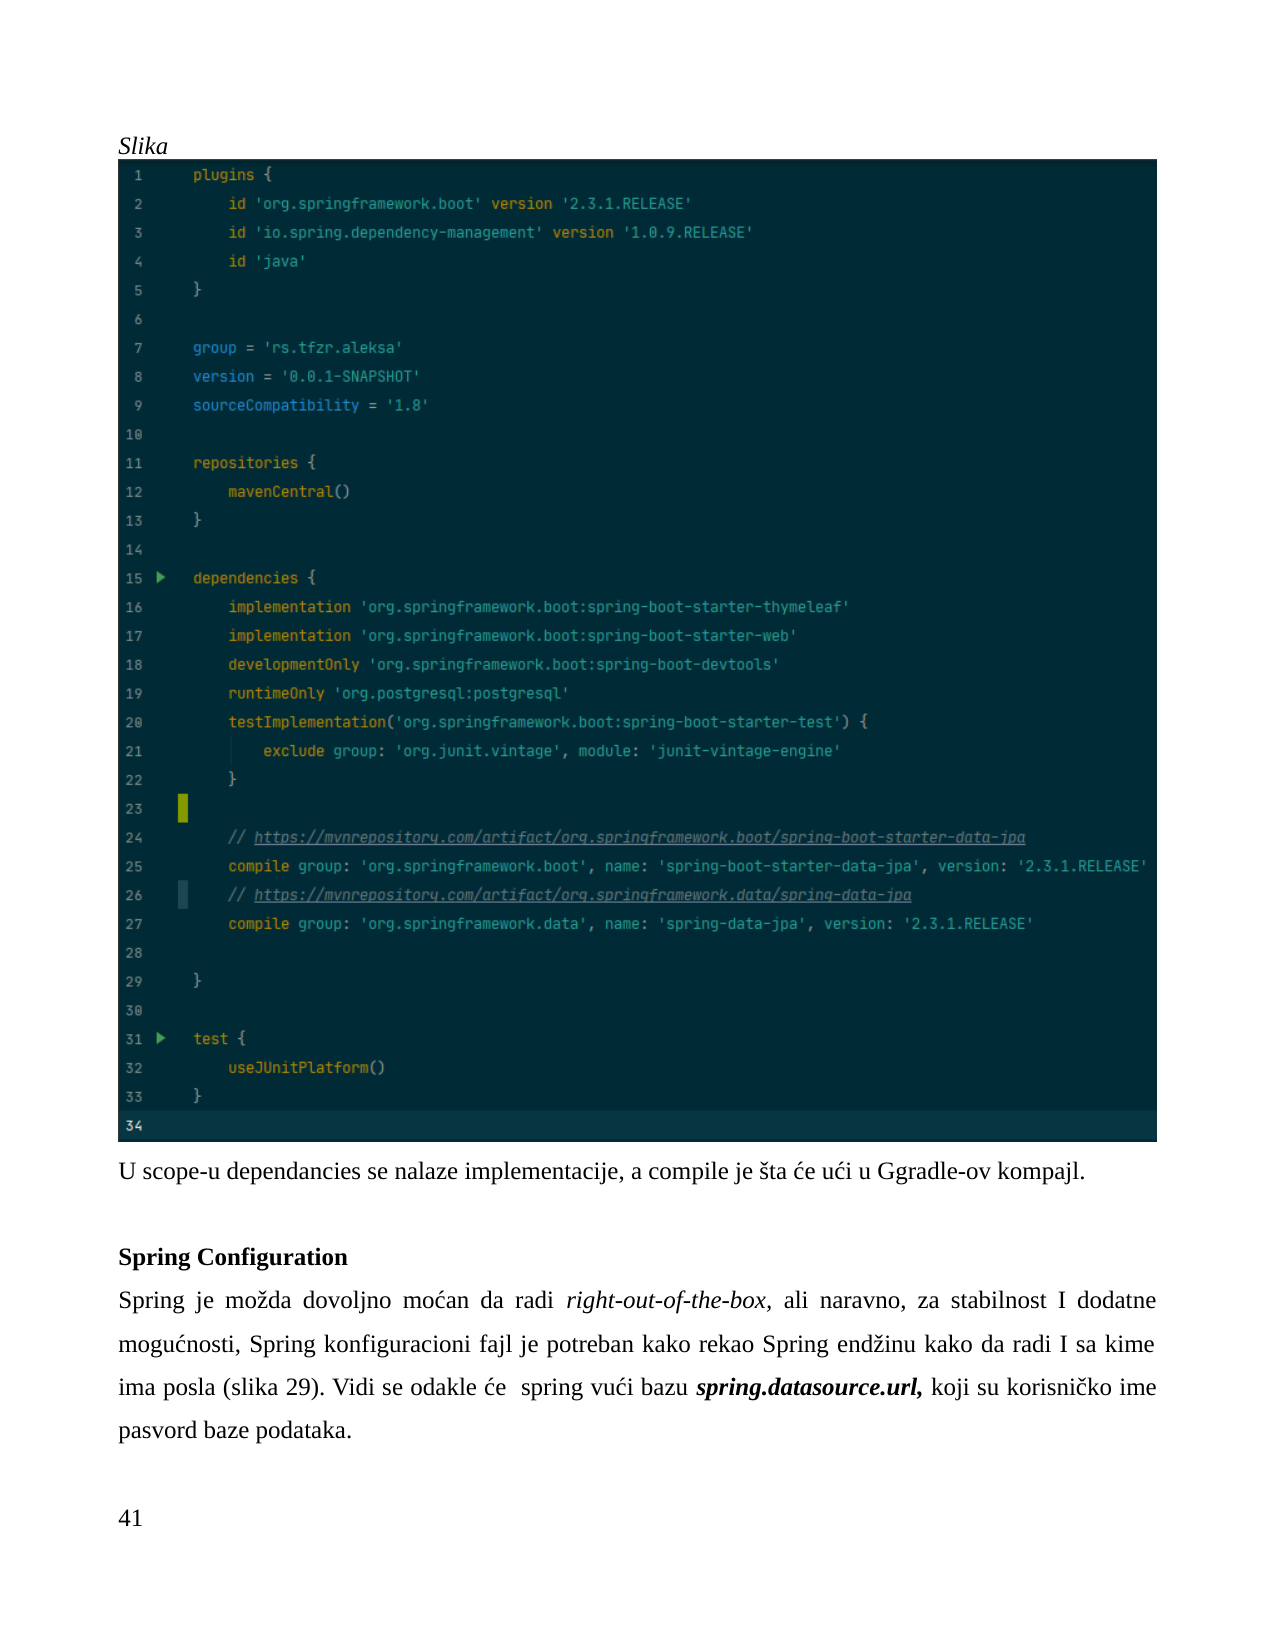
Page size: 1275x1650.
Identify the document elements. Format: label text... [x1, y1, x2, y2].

picture [439, 921, 450, 928]
picture [651, 229, 657, 237]
picture [127, 948, 132, 957]
picture [484, 892, 490, 902]
picture [334, 717, 339, 727]
picture [248, 457, 271, 468]
picture [195, 1088, 199, 1103]
picture [765, 633, 775, 640]
picture [401, 227, 415, 237]
picture [296, 230, 301, 240]
picture [281, 863, 289, 871]
picture [194, 573, 271, 585]
picture [409, 748, 416, 755]
picture [127, 804, 132, 813]
picture [228, 659, 263, 669]
picture [515, 633, 521, 640]
picture [895, 892, 911, 902]
picture [704, 659, 718, 669]
picture [808, 896, 817, 902]
picture [988, 863, 999, 871]
picture [448, 894, 454, 902]
picture [237, 374, 254, 381]
picture [127, 977, 132, 986]
picture [273, 918, 280, 929]
picture [603, 662, 608, 672]
picture [305, 201, 313, 211]
picture [553, 229, 587, 237]
picture [528, 201, 534, 209]
picture [369, 719, 385, 727]
picture [515, 921, 521, 928]
picture [136, 171, 141, 180]
picture [323, 921, 342, 931]
picture [309, 489, 324, 497]
picture [415, 690, 420, 701]
picture [307, 604, 315, 612]
picture [256, 832, 263, 841]
picture [374, 633, 381, 639]
picture [127, 833, 132, 842]
picture [791, 604, 797, 612]
picture [325, 230, 336, 237]
picture [230, 201, 236, 209]
picture [237, 198, 245, 209]
picture [237, 717, 260, 727]
picture [265, 921, 271, 929]
picture [334, 633, 350, 641]
picture [290, 372, 298, 380]
picture [157, 571, 165, 583]
text U scope-u dependancies se nalaze implementacije, a compile je šta će ući u Ggradle-ov kompajl. [118, 118, 1157, 159]
picture [273, 456, 298, 468]
picture [673, 863, 679, 873]
picture [326, 633, 333, 641]
picture [623, 604, 634, 611]
picture [352, 661, 359, 672]
picture [658, 719, 669, 727]
picture [316, 690, 324, 701]
picture [484, 921, 494, 928]
picture [711, 606, 718, 612]
picture [537, 719, 547, 727]
picture [352, 403, 358, 412]
text Spring je možda dovoljno moćan da radi right-out-of-the-box, ali naravno, za stabilnost I dodatne mogućnosti, Spring konfiguracioni fajl je potreban kako rekao Spring endžinu kako da radi I sa kime ima posla (slika 29). Vidi se odakle će spring vući bazu spring.datasource.url, koji su korisničko ime pasvord baze podataka. [118, 1286, 1157, 1444]
picture [272, 688, 306, 698]
picture [229, 863, 263, 873]
picture [136, 1035, 141, 1044]
picture [409, 201, 416, 208]
picture [527, 750, 534, 756]
picture [275, 892, 289, 902]
picture [685, 227, 691, 237]
picture [410, 633, 418, 643]
picture [299, 601, 306, 612]
picture [573, 892, 587, 902]
picture [439, 863, 450, 871]
picture [547, 690, 552, 701]
picture [862, 890, 866, 902]
picture [484, 633, 494, 640]
picture [580, 748, 591, 755]
picture [325, 486, 333, 497]
picture [475, 634, 481, 641]
picture [624, 896, 633, 902]
picture [702, 863, 713, 871]
picture [632, 198, 638, 209]
picture [484, 863, 494, 870]
picture [349, 371, 362, 381]
picture [374, 604, 381, 611]
picture [318, 600, 350, 612]
picture [991, 918, 998, 929]
picture [515, 863, 521, 870]
picture [255, 688, 262, 698]
picture [544, 918, 552, 929]
picture [599, 745, 608, 756]
picture [178, 794, 188, 822]
picture [445, 719, 451, 729]
picture [230, 226, 234, 237]
picture [409, 719, 416, 726]
picture [135, 372, 141, 381]
picture [309, 455, 314, 469]
picture [238, 456, 245, 468]
picture [136, 343, 141, 352]
picture [536, 894, 542, 902]
picture [410, 604, 420, 614]
picture [342, 719, 350, 727]
picture [428, 892, 438, 902]
picture [256, 890, 263, 898]
picture [525, 630, 532, 641]
picture [230, 633, 254, 643]
picture [265, 687, 269, 698]
picture [673, 198, 683, 209]
picture [589, 226, 593, 237]
picture [502, 633, 511, 640]
picture [354, 892, 385, 902]
picture [136, 747, 141, 756]
picture [869, 892, 876, 902]
picture [623, 749, 631, 754]
picture [266, 890, 270, 902]
picture [337, 229, 342, 238]
picture [475, 922, 481, 929]
picture [290, 745, 324, 756]
picture [658, 659, 664, 669]
picture [157, 1032, 165, 1044]
picture [230, 690, 254, 698]
picture [299, 486, 306, 497]
picture [334, 201, 345, 209]
picture [597, 229, 613, 237]
picture [127, 603, 133, 612]
picture [772, 602, 780, 611]
picture [202, 168, 254, 182]
picture [128, 631, 132, 641]
picture [374, 863, 381, 870]
picture [594, 633, 603, 643]
picture [560, 717, 564, 727]
picture [272, 719, 289, 729]
picture [825, 606, 832, 612]
picture [457, 892, 479, 902]
picture [336, 1062, 341, 1073]
picture [720, 892, 727, 899]
picture [135, 718, 142, 727]
picture [670, 748, 678, 756]
picture [364, 342, 372, 353]
picture [410, 863, 416, 873]
picture [291, 1062, 332, 1073]
picture [502, 863, 511, 871]
picture [525, 861, 529, 871]
picture [651, 198, 656, 209]
picture [512, 604, 521, 612]
picture [486, 229, 499, 238]
picture [702, 921, 713, 928]
picture [230, 772, 236, 786]
picture [616, 921, 635, 929]
picture [237, 256, 245, 266]
picture [535, 201, 552, 209]
picture [519, 719, 529, 726]
picture [127, 747, 132, 756]
picture [509, 748, 517, 756]
picture [789, 892, 801, 902]
picture [502, 921, 511, 928]
picture [534, 659, 541, 669]
picture [309, 229, 314, 237]
picture [322, 863, 341, 873]
picture [199, 402, 223, 410]
picture [420, 198, 427, 208]
picture [127, 891, 132, 900]
picture [195, 973, 199, 987]
picture [721, 748, 726, 756]
text U scope-u dependancies se nalaze implementacije, a compile je šta će ući u Ggradle-ov kompajl. [118, 1142, 1157, 1185]
picture [307, 633, 315, 641]
picture [363, 371, 372, 381]
picture [379, 201, 389, 208]
picture [475, 605, 481, 612]
text Spring Configuration [118, 1242, 1157, 1271]
picture [419, 662, 424, 672]
picture [239, 1031, 244, 1045]
picture [281, 921, 289, 929]
picture [299, 719, 333, 727]
picture [229, 1061, 289, 1073]
picture [778, 630, 783, 640]
picture [308, 373, 315, 379]
picture [738, 890, 753, 902]
picture [342, 1065, 368, 1073]
picture [254, 402, 289, 412]
picture [316, 659, 342, 669]
picture [562, 892, 569, 902]
picture [439, 604, 450, 611]
picture [194, 172, 201, 182]
picture [746, 749, 757, 756]
picture [230, 600, 254, 614]
picture [439, 198, 450, 208]
picture [264, 748, 289, 756]
picture [451, 748, 459, 756]
picture [493, 661, 516, 669]
picture [127, 1063, 132, 1073]
picture [764, 892, 776, 902]
picture [195, 512, 199, 527]
picture [398, 661, 403, 671]
picture [318, 630, 323, 641]
picture [525, 918, 532, 929]
picture [179, 881, 187, 908]
picture [118, 159, 1157, 1142]
picture [136, 919, 141, 928]
picture [629, 719, 635, 729]
picture [525, 601, 529, 612]
picture [299, 630, 306, 641]
picture [772, 719, 784, 726]
picture [388, 661, 393, 669]
picture [484, 604, 494, 611]
picture [343, 892, 354, 899]
picture [523, 661, 533, 668]
picture [374, 921, 381, 927]
picture [238, 400, 253, 410]
picture [620, 863, 634, 871]
picture [786, 748, 792, 756]
picture [673, 921, 683, 931]
picture [127, 862, 132, 871]
picture [128, 487, 132, 497]
picture [264, 633, 298, 641]
picture [357, 227, 389, 240]
picture [451, 690, 455, 701]
picture [816, 892, 832, 902]
picture [230, 255, 234, 266]
picture [378, 690, 389, 701]
picture [127, 1035, 132, 1044]
picture [228, 486, 298, 497]
picture [208, 345, 231, 354]
picture [291, 258, 298, 266]
picture [195, 1033, 201, 1044]
picture [417, 229, 424, 237]
picture [135, 430, 142, 439]
picture [875, 921, 885, 928]
picture [971, 918, 980, 929]
picture [344, 485, 349, 499]
picture [135, 1007, 142, 1015]
picture [862, 921, 867, 929]
picture [1019, 918, 1025, 929]
picture [623, 633, 634, 640]
picture [397, 201, 406, 208]
picture [594, 604, 604, 614]
picture [127, 459, 133, 468]
picture [275, 258, 280, 266]
picture [135, 948, 141, 957]
picture [527, 892, 534, 902]
picture [598, 892, 617, 902]
picture [379, 1061, 384, 1075]
picture [325, 892, 336, 902]
picture [230, 717, 234, 727]
picture [237, 227, 245, 237]
picture [281, 575, 298, 583]
picture [135, 660, 141, 669]
picture [255, 601, 298, 612]
picture [843, 890, 858, 902]
picture [272, 661, 315, 672]
picture [358, 748, 377, 758]
picture [691, 227, 696, 237]
picture [135, 603, 141, 612]
picture [843, 715, 848, 729]
picture [642, 198, 648, 209]
picture [781, 921, 787, 931]
picture [439, 633, 450, 640]
picture [553, 659, 564, 669]
picture [651, 601, 655, 612]
picture [337, 748, 346, 756]
picture [363, 690, 368, 699]
picture [984, 918, 989, 929]
picture [423, 690, 429, 697]
picture [136, 459, 141, 468]
picture [492, 201, 526, 209]
picture [659, 892, 709, 902]
picture [371, 1061, 376, 1075]
picture [502, 229, 526, 237]
picture [474, 719, 485, 727]
picture [135, 315, 141, 324]
picture [608, 748, 613, 756]
picture [512, 690, 524, 699]
picture [229, 921, 263, 931]
picture [502, 604, 511, 612]
picture [353, 717, 357, 727]
picture [632, 892, 648, 902]
picture [255, 630, 262, 641]
picture [195, 460, 236, 470]
picture [449, 229, 459, 237]
picture [413, 892, 420, 902]
picture [737, 604, 749, 612]
picture [135, 891, 141, 900]
picture [941, 863, 946, 871]
picture [424, 719, 429, 727]
picture [607, 198, 613, 209]
picture [1085, 861, 1090, 871]
picture [336, 485, 341, 499]
picture [410, 921, 419, 931]
picture [384, 371, 389, 381]
picture [255, 832, 1025, 845]
picture [202, 1033, 227, 1044]
picture [194, 374, 214, 381]
picture [127, 718, 132, 727]
